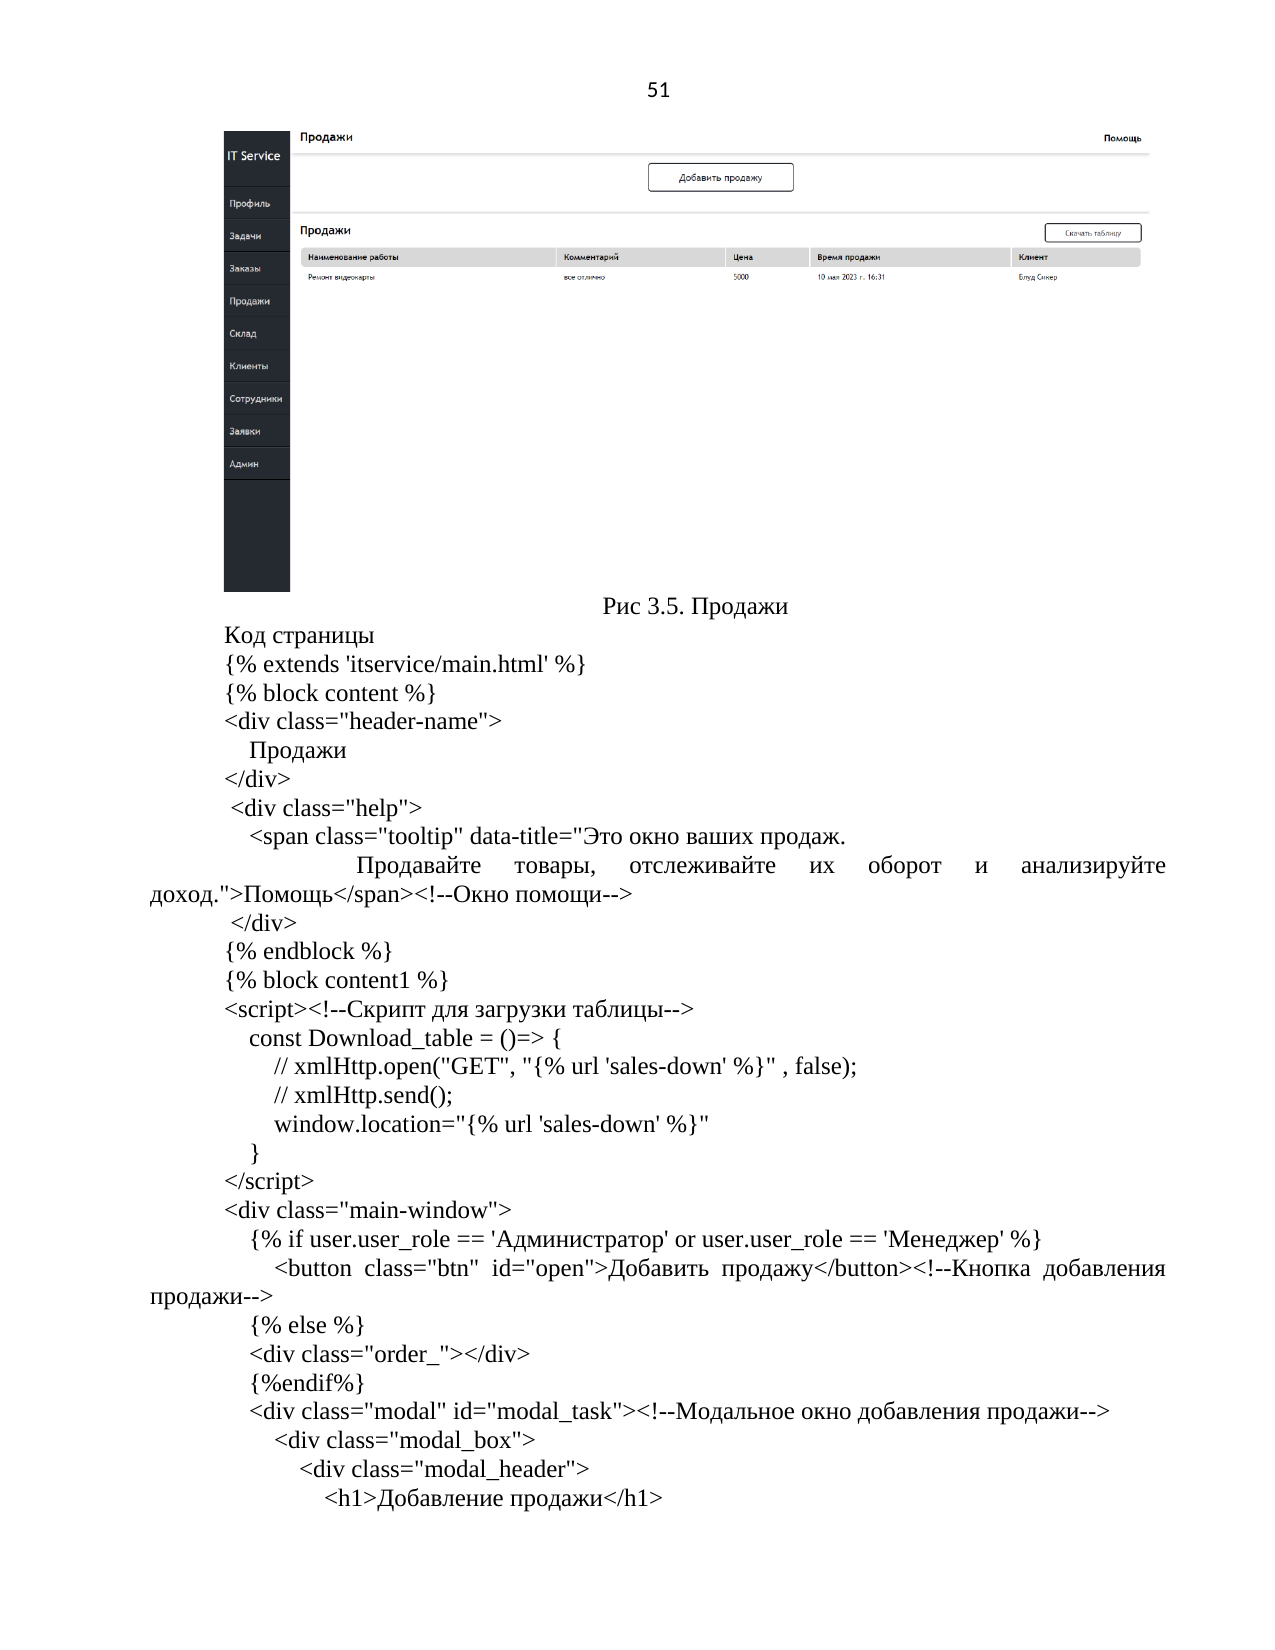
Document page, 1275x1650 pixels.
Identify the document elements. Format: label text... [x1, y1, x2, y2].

picture [223, 131, 1150, 592]
text // xmlHttp.open("GET", "{% url 'sales-down' %}" , false); [150, 1051, 1167, 1080]
text <div class="modal_box"> [150, 1425, 1167, 1454]
text Рис 3.5. Продажи [150, 591, 1167, 620]
text <div class="modal" id="modal_task"><!--Модальное окно добавления продажи--> [150, 1396, 1167, 1425]
text {% else %} [150, 1310, 1167, 1339]
text <div class="order_"></div> [150, 1339, 1167, 1368]
text <h1>Добавление продажи</h1> [150, 1483, 1167, 1511]
text <div class="main-window"> [150, 1195, 1167, 1224]
text {% endblock %} [150, 936, 1167, 965]
text } [150, 1138, 1167, 1166]
text {% extends 'itservice/main.html' %} [150, 649, 1167, 678]
text {% if user.user_role == 'Администратор' or user.user_role == 'Менеджер' %} [150, 1224, 1167, 1253]
text {% block content1 %} [150, 965, 1167, 994]
text </div> [150, 764, 1167, 793]
text window.location="{% url 'sales-down' %}" [150, 1109, 1167, 1138]
text {%endif%} [150, 1368, 1167, 1396]
text <script><!--Скрипт для загрузки таблицы--> [150, 994, 1167, 1023]
text Код страницы [150, 620, 1167, 649]
text {% block content %} [150, 678, 1167, 706]
text <button class="btn" id="open">Добавить продажу</button><!--Кнопка добавления продажи--> [150, 1253, 1167, 1310]
text <span class="tooltip" data-title="Это окно ваших продаж. [150, 821, 1167, 850]
text </div> [150, 908, 1167, 936]
text Продавайте товары, отслеживайте их оборот и анализируйте доход.">Помощь</span><!--Окно помощи--> [150, 850, 1167, 908]
text </script> [150, 1166, 1167, 1195]
text // xmlHttp.send(); [150, 1080, 1167, 1109]
text <div class="modal_header"> [150, 1454, 1167, 1483]
text <div class="header-name"> [150, 706, 1167, 735]
text Продажи [150, 735, 1167, 764]
text <div class="help"> [150, 793, 1167, 821]
text const Download_table = ()=> { [150, 1023, 1167, 1051]
